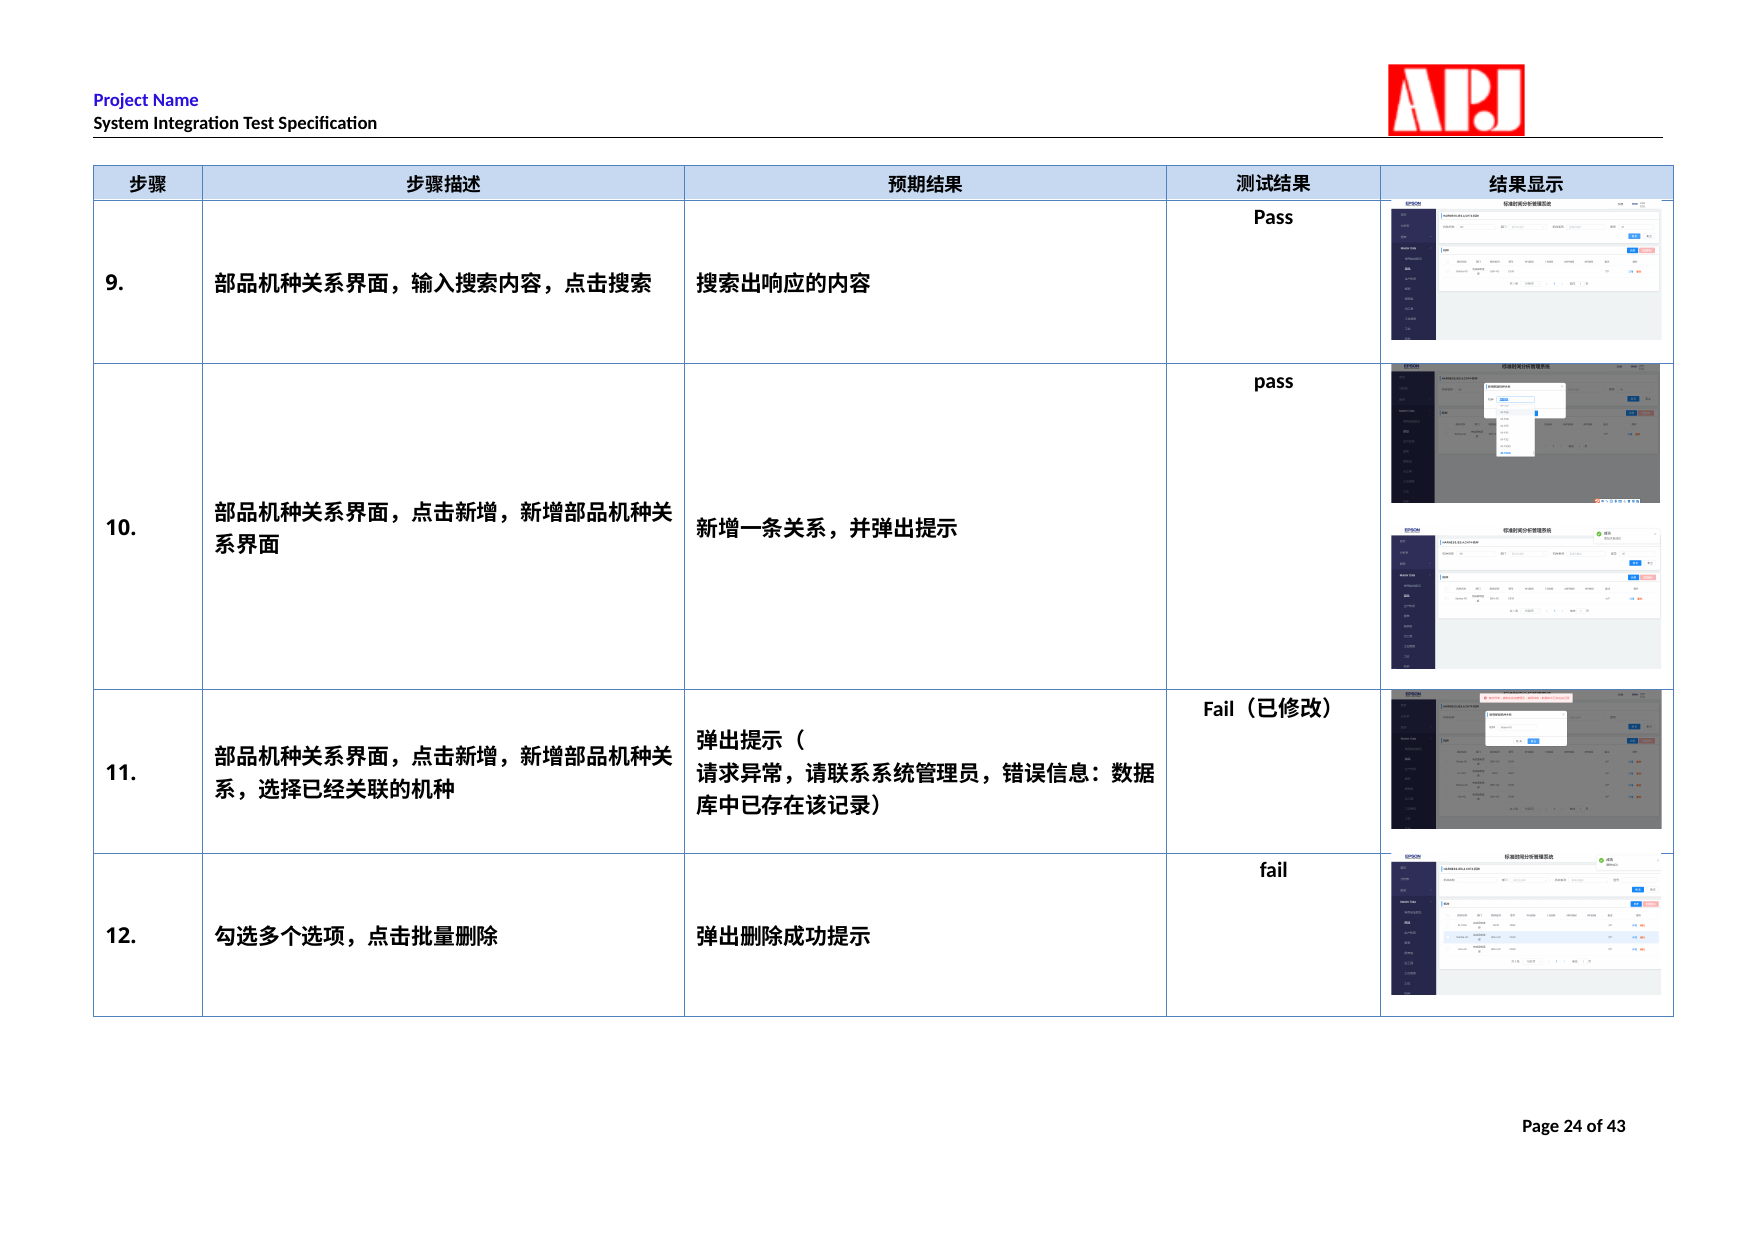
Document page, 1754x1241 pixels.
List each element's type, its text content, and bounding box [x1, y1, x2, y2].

table_cell 勾选多个选项，点击批量删除 [203, 854, 684, 1016]
table_cell [94, 854, 202, 1016]
table_cell [1381, 690, 1673, 853]
table_cell 弹出提示（ 请求异常，请联系系统管理员，错误信息：数据库中已存在该记录） [685, 690, 1166, 853]
picture [1391, 690, 1662, 829]
table_cell [1381, 854, 1673, 1016]
table_cell [94, 690, 202, 853]
table_cell [1381, 201, 1673, 363]
table_cell fail [1167, 854, 1380, 1016]
table_cell Fail（已修改） [1167, 690, 1380, 853]
table_header 步骤描述 [203, 166, 684, 199]
table_header 结果显示 [1381, 166, 1673, 199]
table_cell [94, 201, 202, 363]
table_cell [94, 364, 202, 689]
picture [1391, 526, 1662, 669]
picture [1391, 853, 1662, 995]
table_cell 部品机种关系界面，输入搜索内容，点击搜索 [203, 201, 684, 363]
table_cell [1381, 364, 1673, 689]
table_cell 部品机种关系界面，点击新增，新增部品机种关系界面 [203, 364, 684, 689]
table_cell pass [1167, 364, 1380, 689]
picture [1391, 364, 1660, 503]
picture [1387, 63, 1525, 136]
table_header 步骤 [94, 166, 202, 199]
table_cell 搜索出响应的内容 [685, 201, 1166, 363]
table_cell 新增一条关系，并弹出提示 [685, 364, 1166, 689]
table_cell 部品机种关系界面，点击新增，新增部品机种关系，选择已经关联的机种 [203, 690, 684, 853]
picture [1391, 200, 1662, 340]
table_header 预期结果 [685, 166, 1166, 199]
table_cell Pass [1167, 201, 1380, 363]
table_header 测试结果 [1167, 166, 1380, 199]
table_cell 弹出删除成功提示 [685, 854, 1166, 1016]
